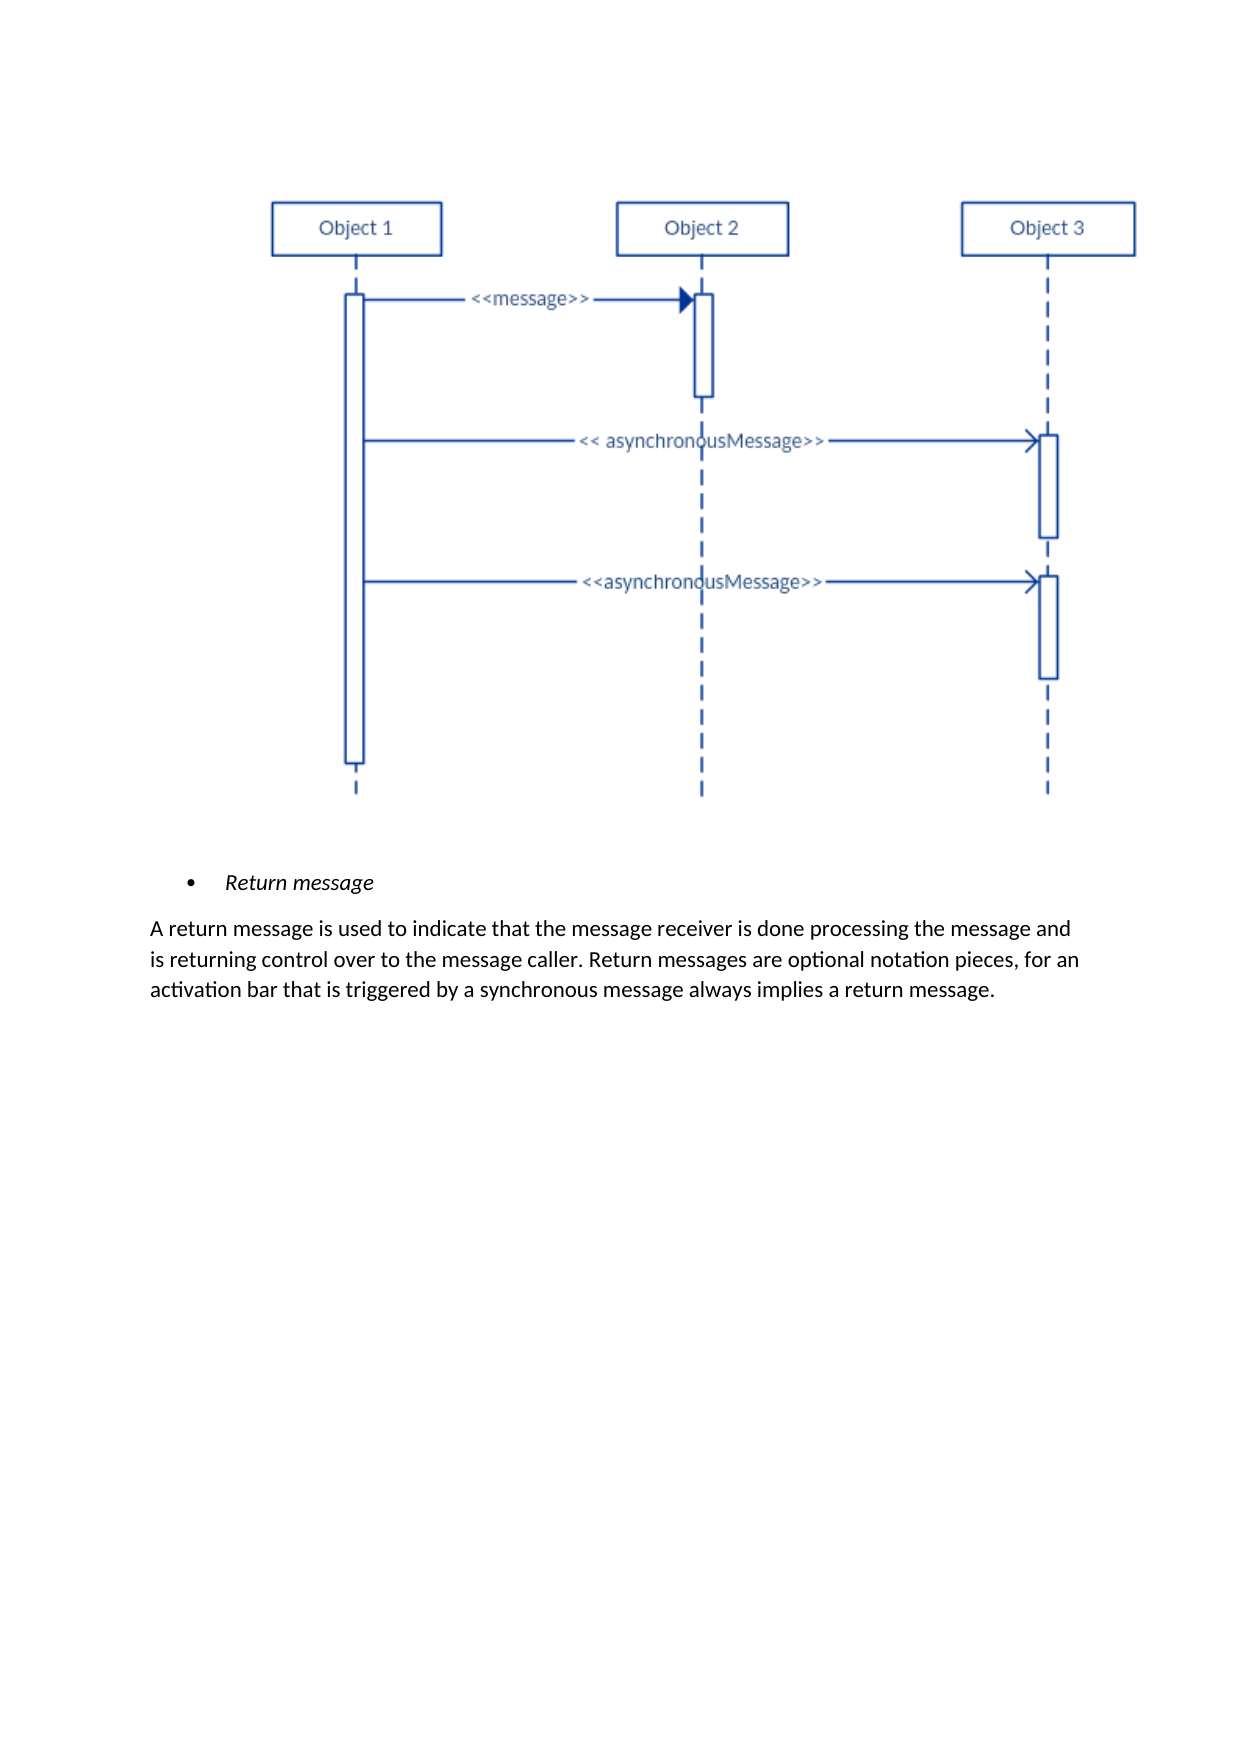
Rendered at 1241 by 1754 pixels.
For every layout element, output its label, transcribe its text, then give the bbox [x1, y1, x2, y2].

text A return message is used to indicate that the message receiver is done processing the message and is returning control over to the message caller. Return messages are optional notation pieces, for an activation bar that is triggered by a synchronous message always implies a return message. [150, 914, 1090, 1003]
list Return message [187, 868, 1090, 896]
picture [150, 150, 1241, 849]
